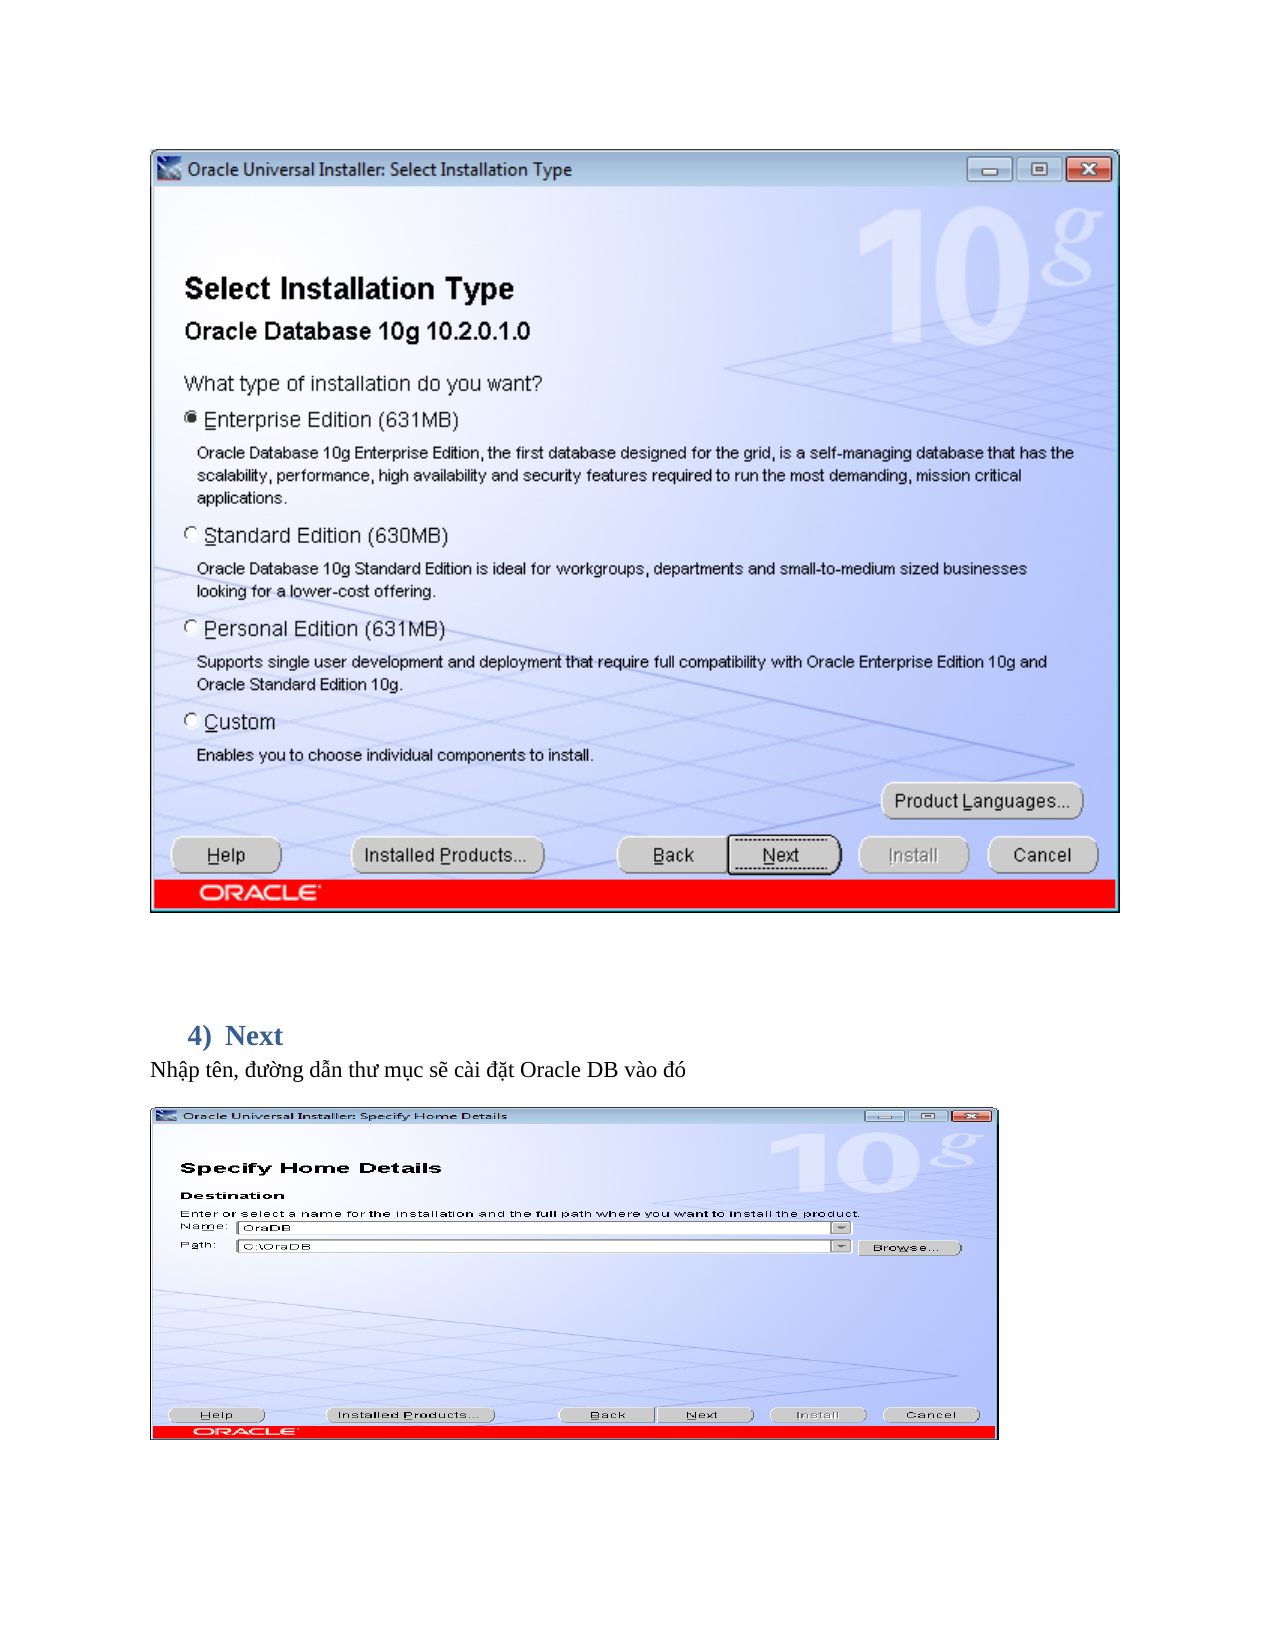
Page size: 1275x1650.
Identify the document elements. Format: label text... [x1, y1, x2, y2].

picture [150, 1107, 999, 1440]
picture [150, 149, 1120, 913]
text Nhập tên, đường dẫn thư mục sẽ cài đặt Oracle DB vào đó [150, 1056, 1125, 1082]
subtitle Next [187, 1018, 1125, 1051]
